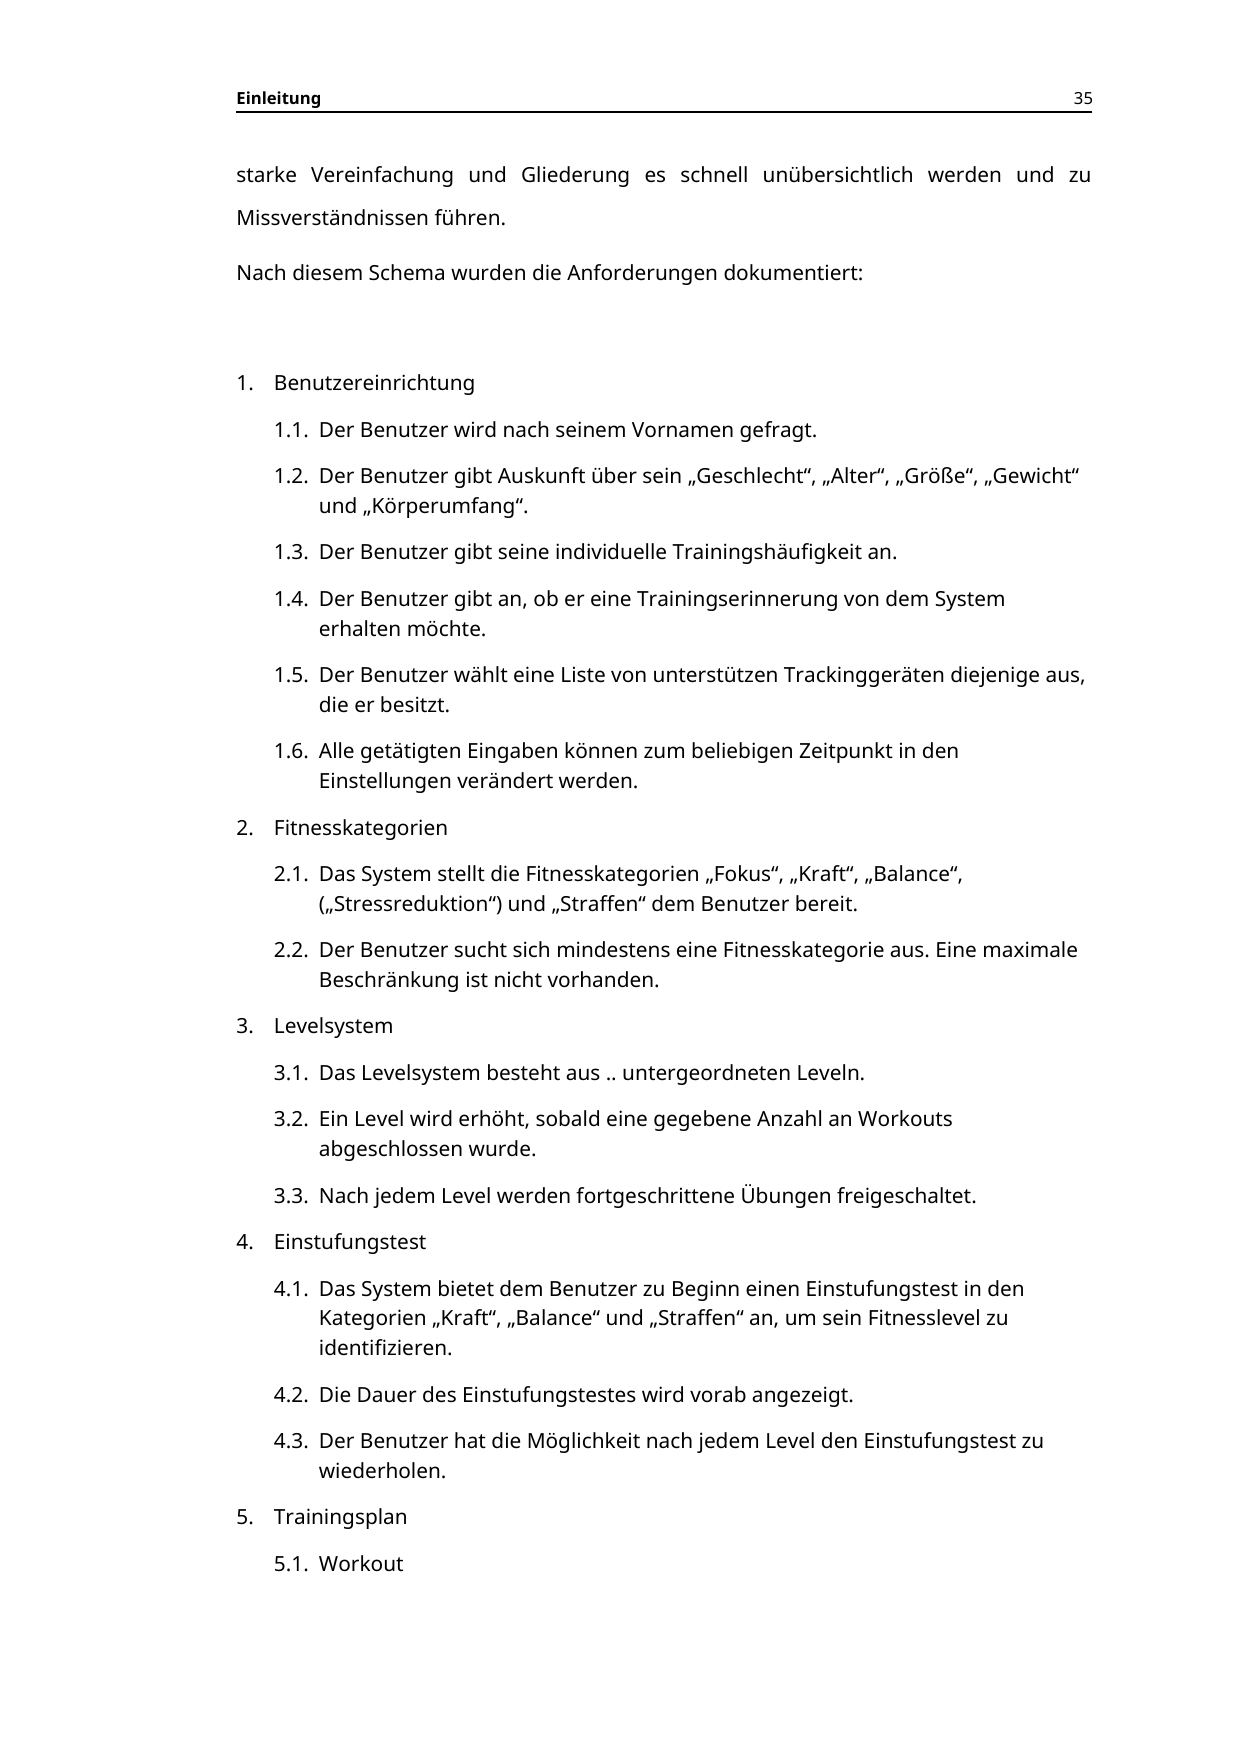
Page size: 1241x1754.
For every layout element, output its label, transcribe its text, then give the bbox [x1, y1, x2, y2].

list Das Levelsystem besteht aus .. untergeordneten Leveln. [274, 1058, 1092, 1087]
list Die Dauer des Einstufungstestes wird vorab angezeigt. [274, 1380, 1092, 1408]
list Workout [274, 1549, 1092, 1577]
list Einstufungstest [236, 1227, 1092, 1256]
list Fitnesskategorien [236, 813, 1092, 841]
list Benutzereinrichtung [236, 368, 1092, 397]
list Ein Level wird erhöht, sobald eine gegebene Anzahl an Workouts abgeschlossen wurde. [274, 1104, 1092, 1163]
list Der Benutzer gibt Auskunft über sein „Geschlecht“, „Alter“, „Größe“, „Gewicht“ und „Körperumfang“. [274, 461, 1092, 519]
list Der Benutzer wird nach seinem Vornamen gefragt. [274, 415, 1092, 443]
list Levelsystem [236, 1012, 1092, 1040]
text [236, 160, 1092, 231]
list Der Benutzer hat die Möglichkeit nach jedem Level den Einstufungstest zu wiederholen. [274, 1426, 1092, 1484]
list Der Benutzer gibt seine individuelle Trainingshäufigkeit an. [274, 537, 1092, 566]
list Der Benutzer wählt eine Liste von unterstützen Trackinggeräten diejenige aus, die er besitzt. [274, 660, 1092, 718]
list Nach jedem Level werden fortgeschrittene Übungen freigeschaltet. [274, 1181, 1092, 1209]
text Nach diesem Schema wurden die Anforderungen dokumentiert: [236, 258, 1092, 287]
list Trainingsplan [236, 1502, 1092, 1531]
list Der Benutzer gibt an, ob er eine Trainingserinnerung von dem System erhalten möchte. [274, 584, 1092, 642]
list Das System stellt die Fitnesskategorien „Fokus“, „Kraft“, „Balance“, („Stressreduktion“) und „Straffen“ dem Benutzer bereit. [274, 859, 1092, 917]
list Alle getätigten Eingaben können zum beliebigen Zeitpunkt in den Einstellungen verändert werden. [274, 736, 1092, 795]
list Der Benutzer sucht sich mindestens eine Fitnesskategorie aus. Eine maximale Beschränkung ist nicht vorhanden. [274, 935, 1092, 994]
list Das System bietet dem Benutzer zu Beginn einen Einstufungstest in den Kategorien „Kraft“, „Balance“ und „Straffen“ an, um sein Fitnesslevel zu identifizieren. [274, 1274, 1092, 1362]
